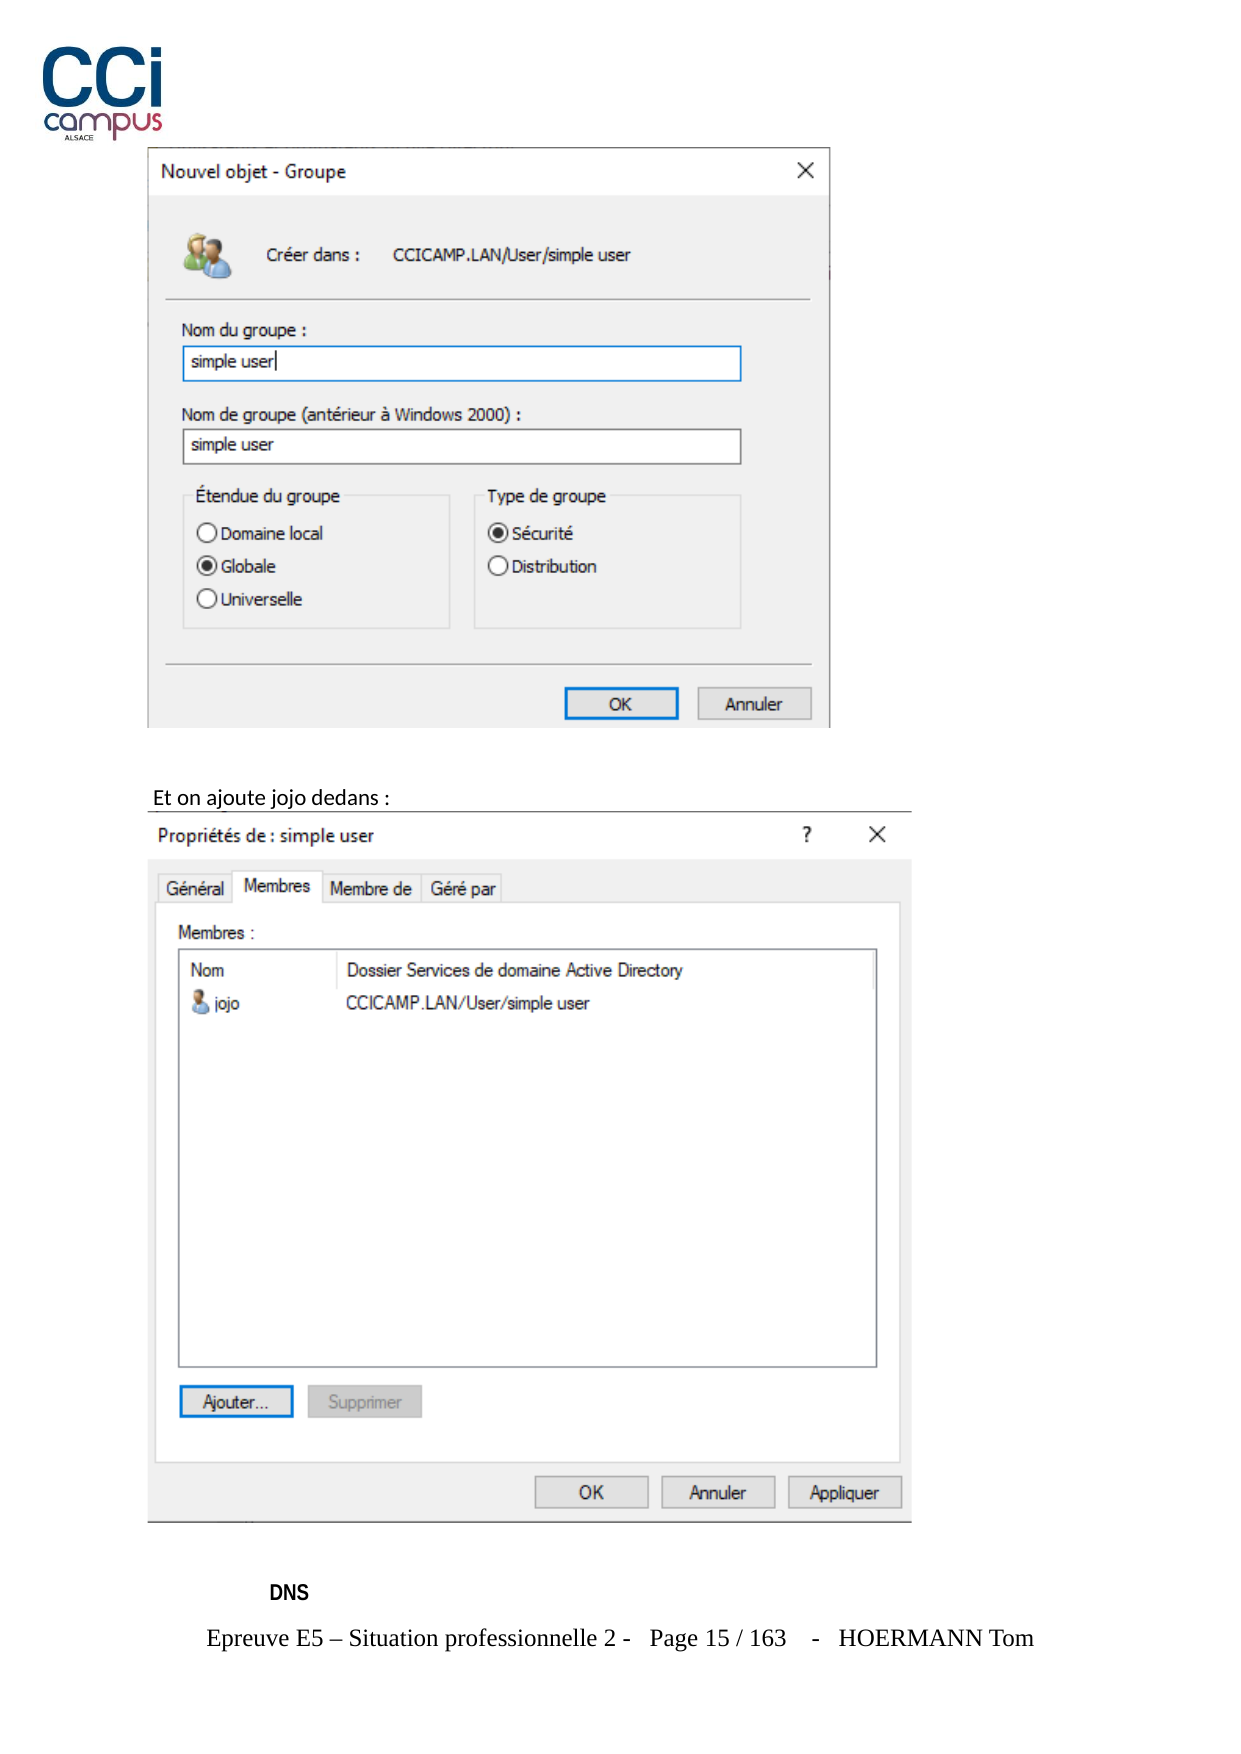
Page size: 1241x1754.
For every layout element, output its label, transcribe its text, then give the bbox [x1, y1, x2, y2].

picture [147, 811, 912, 1523]
text Et on ajoute jojo dedans : [148, 783, 1093, 811]
picture [35, 26, 831, 728]
subtitle DNS [269, 1578, 1093, 1605]
